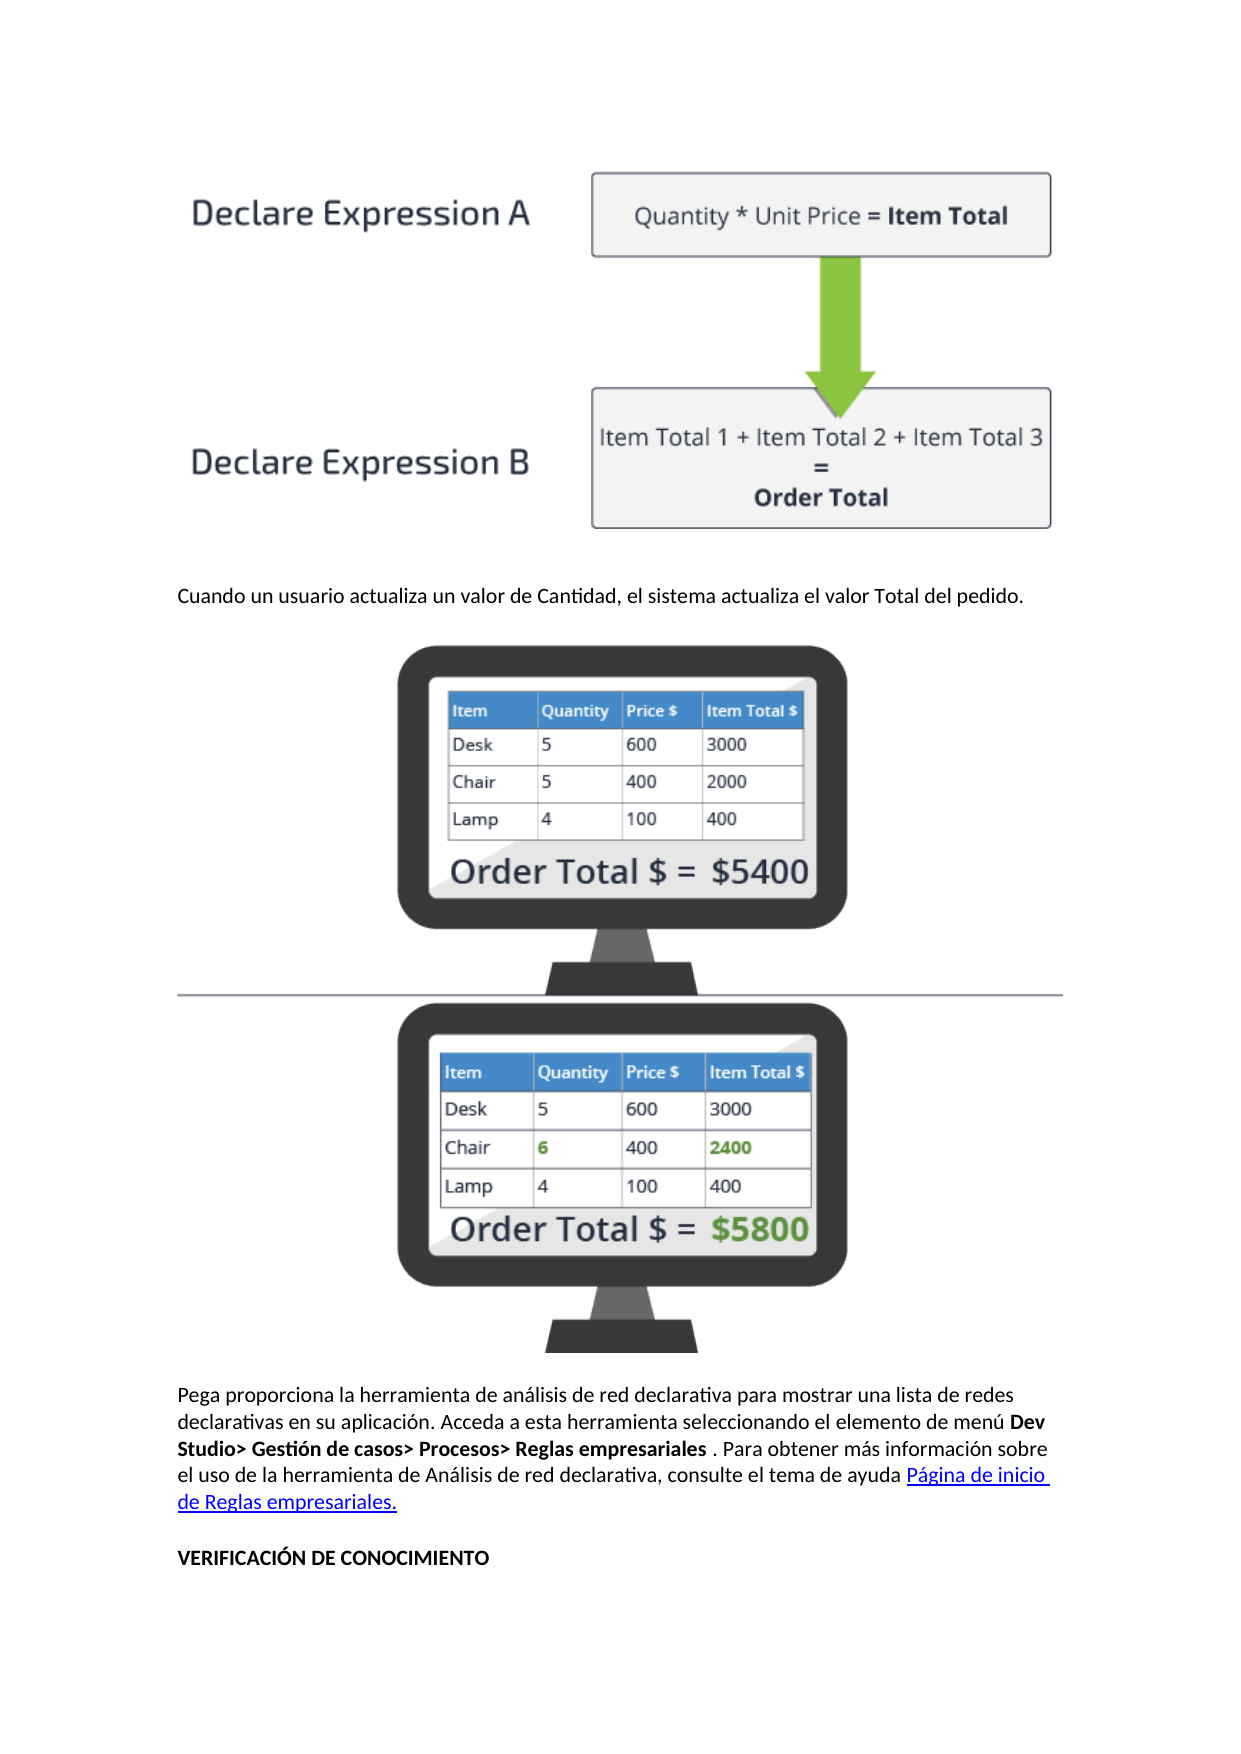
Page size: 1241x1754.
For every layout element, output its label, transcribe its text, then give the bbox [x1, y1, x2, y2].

text VERIFICACIÓN DE CONOCIMIENTO [177, 1544, 1063, 1571]
text Pega proporciona la herramienta de análisis de red declarativa para mostrar una lista de redes declarativas en su aplicación. Acceda a esta herramienta seleccionando el elemento de menú Dev Studio> Gestión de casos> Procesos> Reglas empresariales . Para obtener más información sobre el uso de la herramienta de Análisis de red declarativa, consulte el tema de ayuda Página de inicio de Reglas empresariales. [177, 1382, 1063, 1515]
text Cuando un usuario actualiza un valor de Cantidad, el sistema actualiza el valor Total del pedido. [177, 582, 1063, 609]
picture [177, 147, 1063, 554]
picture [177, 638, 1063, 1353]
